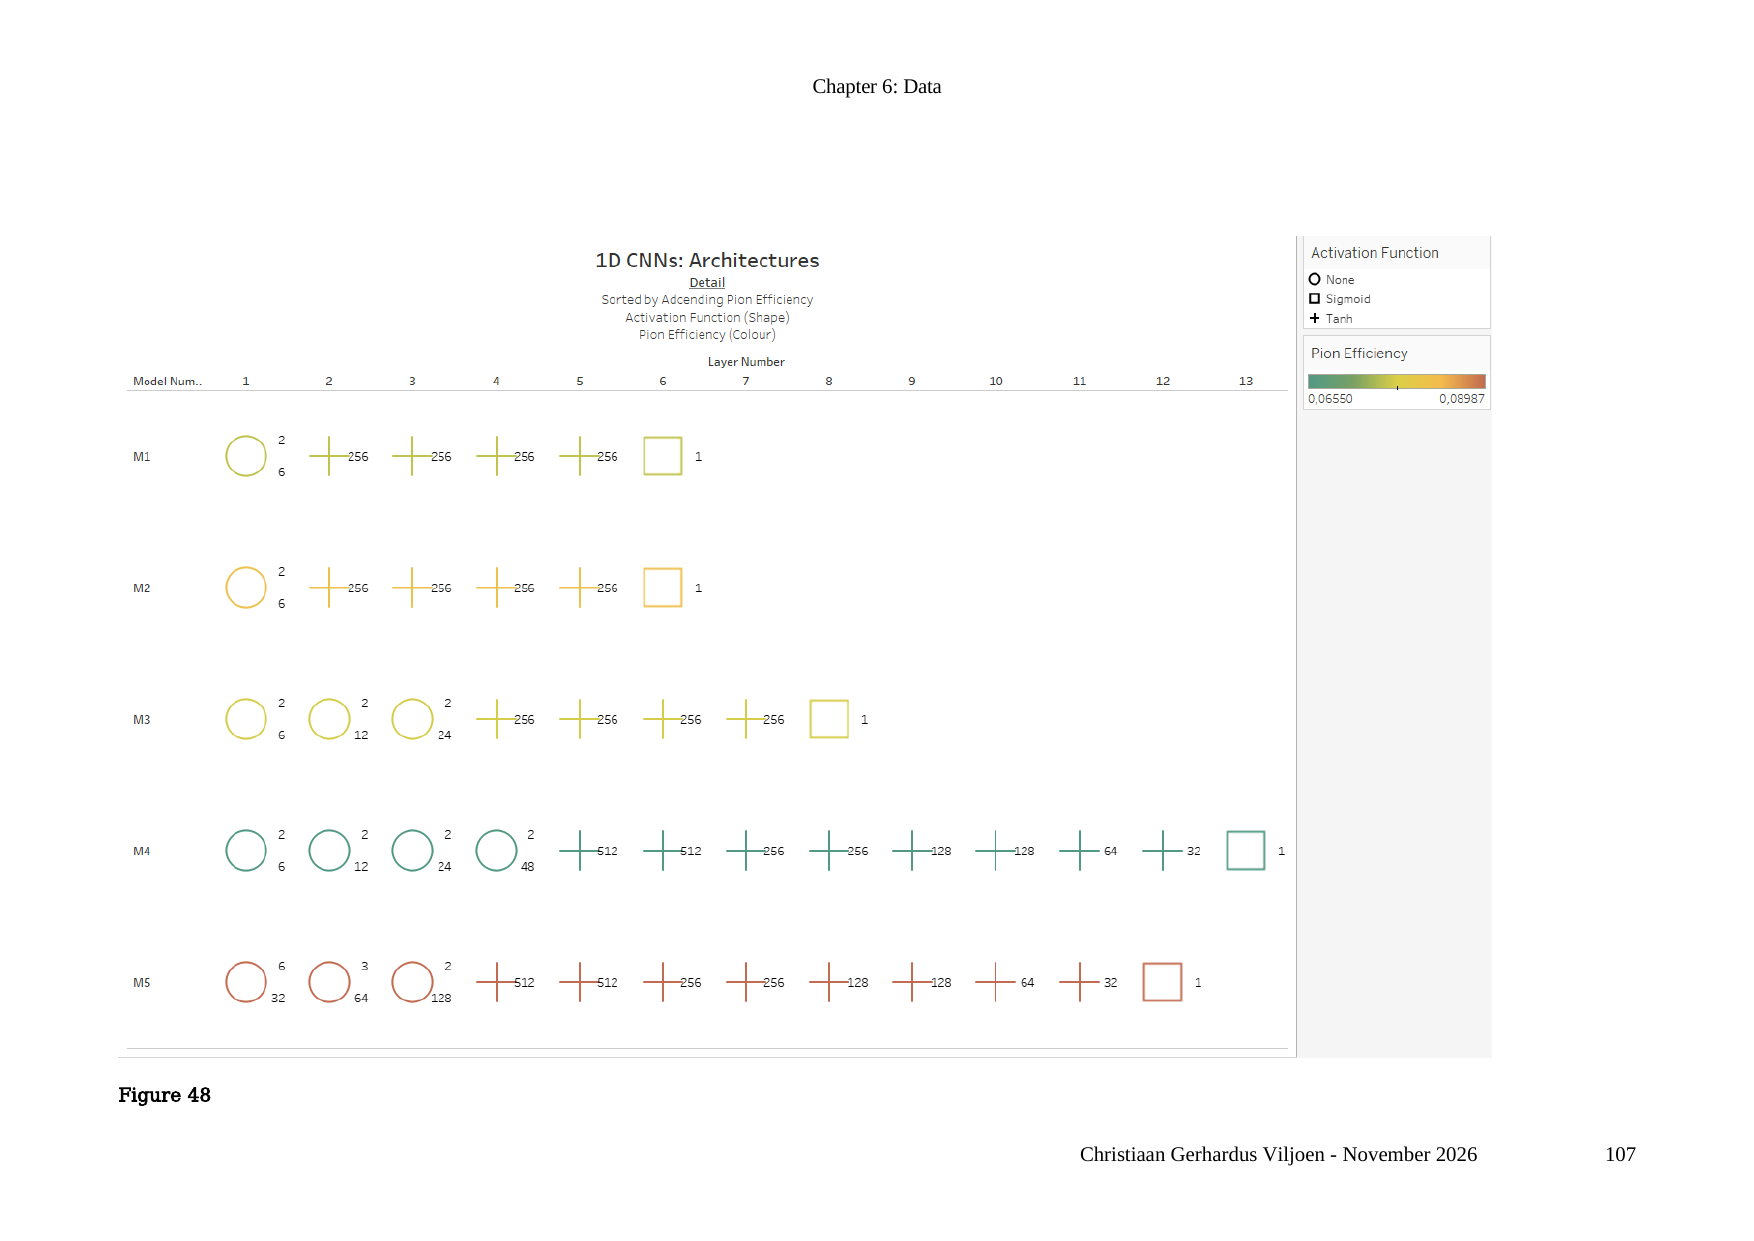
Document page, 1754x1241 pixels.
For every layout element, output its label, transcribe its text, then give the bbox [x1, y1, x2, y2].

picture [118, 236, 1492, 1058]
